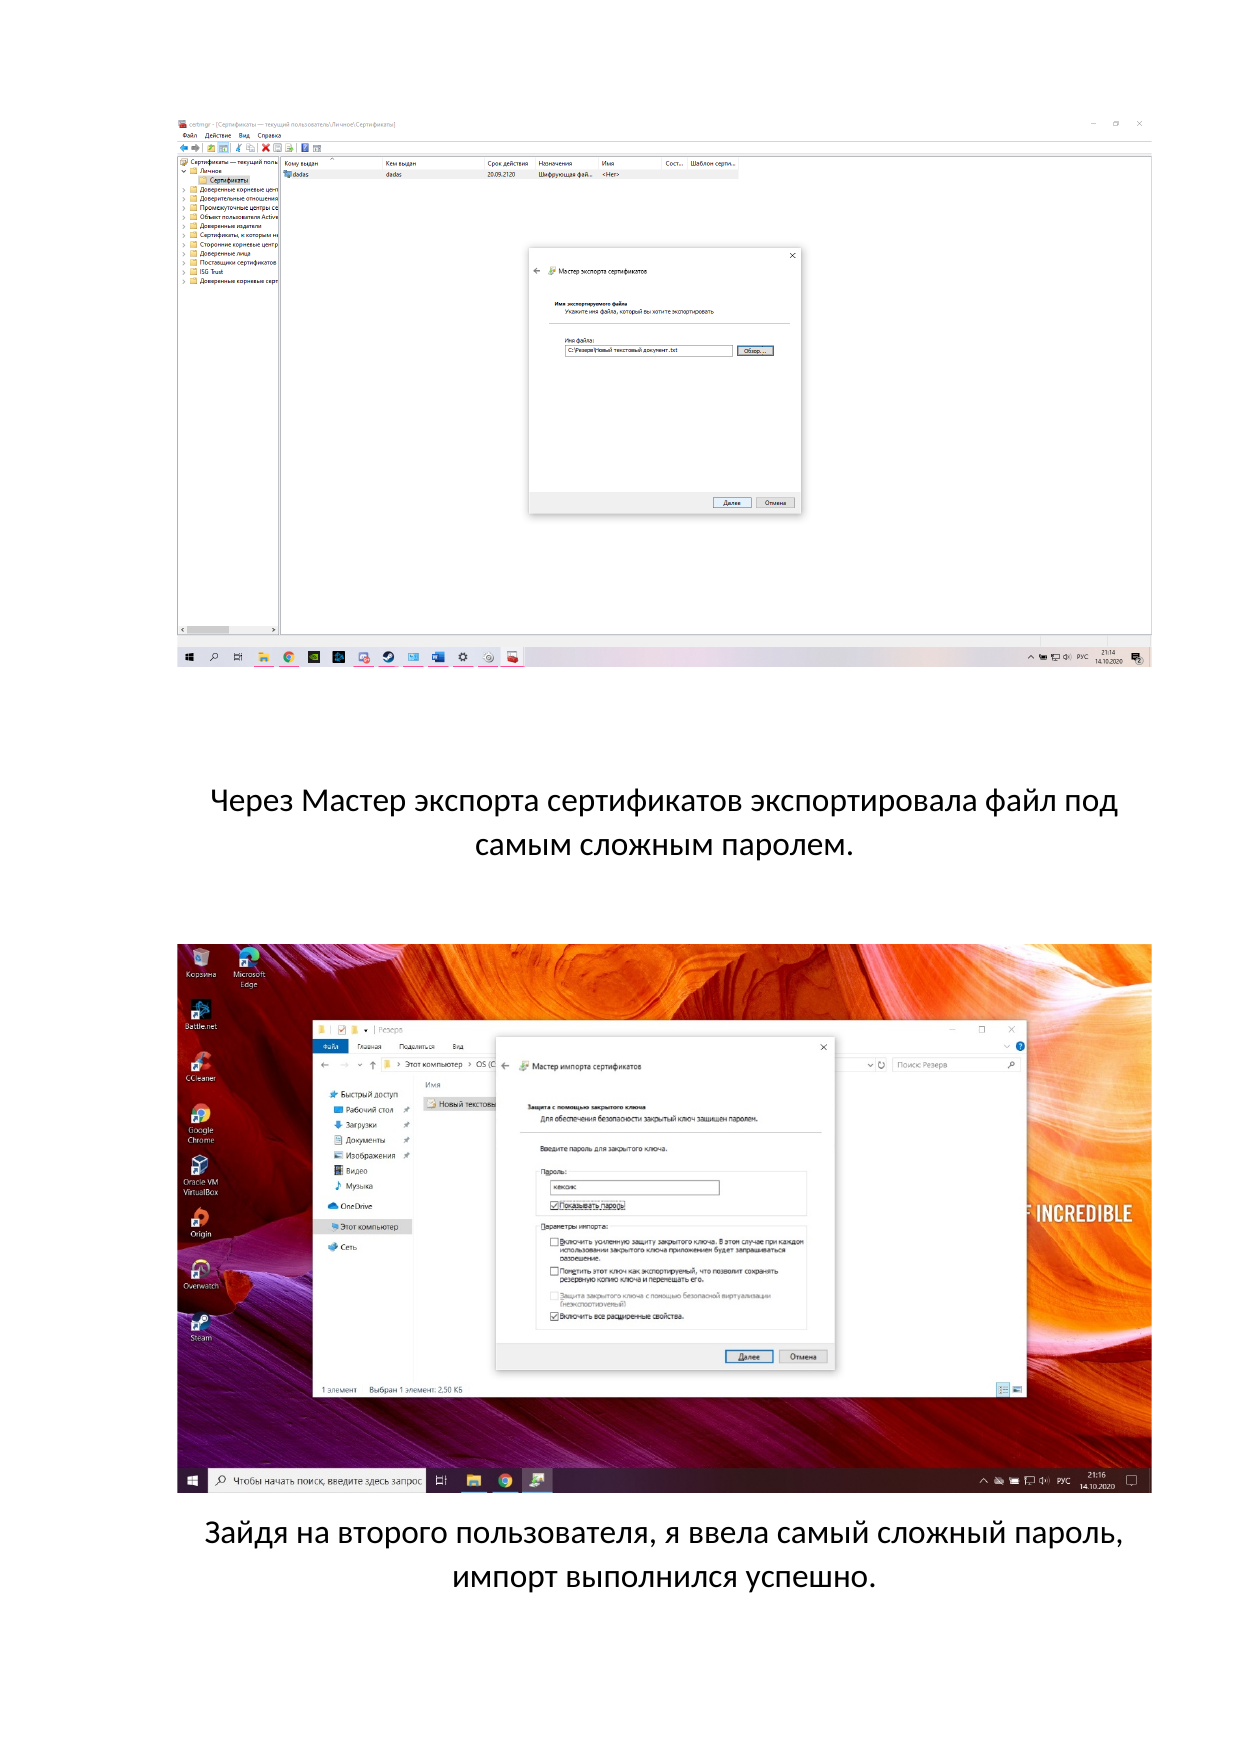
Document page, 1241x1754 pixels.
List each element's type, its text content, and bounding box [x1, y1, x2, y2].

picture [177, 118, 1152, 667]
picture [177, 944, 1152, 1493]
text Через Мастер экспорта сертификатов экспортировала файл под самым сложным паролем. [177, 779, 1152, 863]
text Зайдя на второго пользователя, я ввела самый сложный пароль, импорт выполнился успешно. [177, 1511, 1152, 1596]
